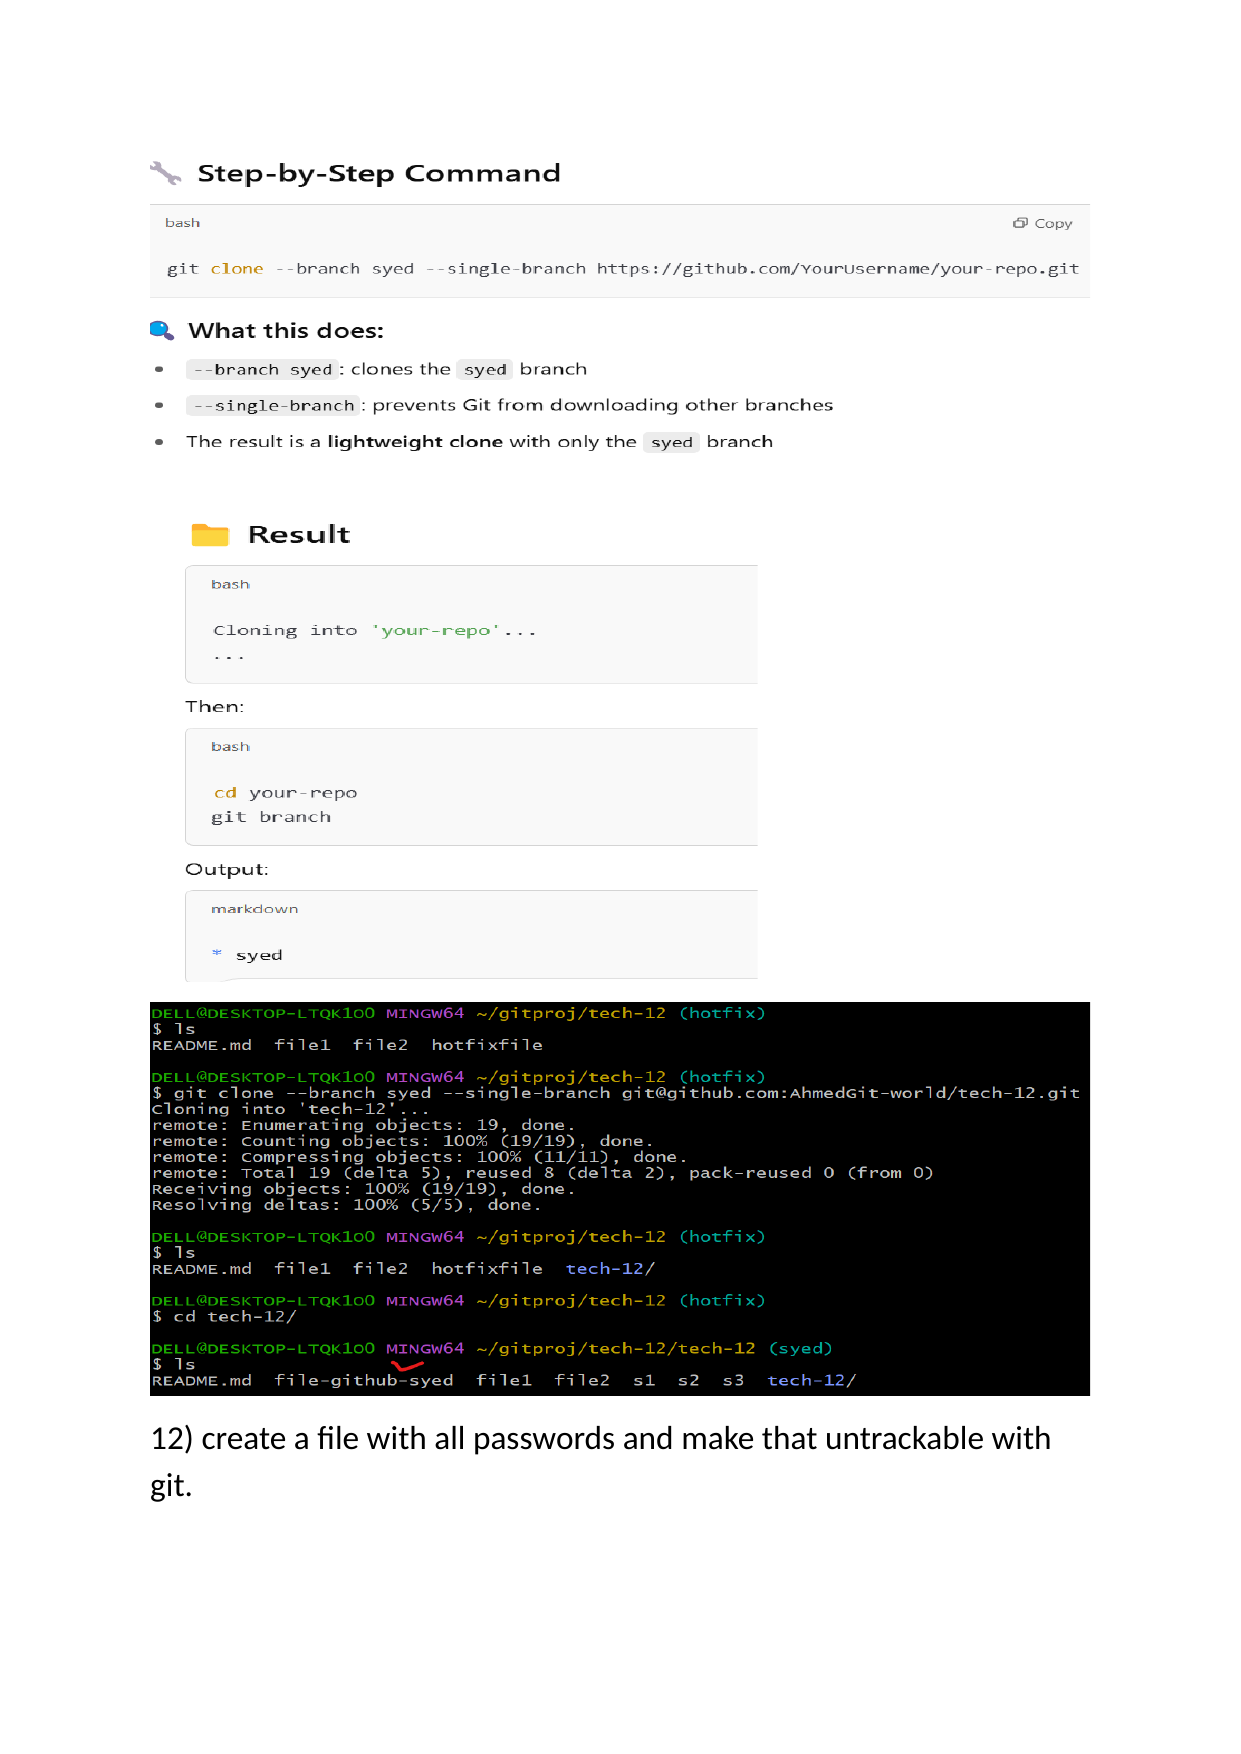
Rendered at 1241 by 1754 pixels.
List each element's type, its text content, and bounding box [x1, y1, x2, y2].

picture [150, 507, 758, 982]
text 12) create a file with all passwords and make that untrackable with git. [150, 1417, 1090, 1505]
picture [150, 150, 1091, 487]
picture [150, 1002, 1091, 1396]
